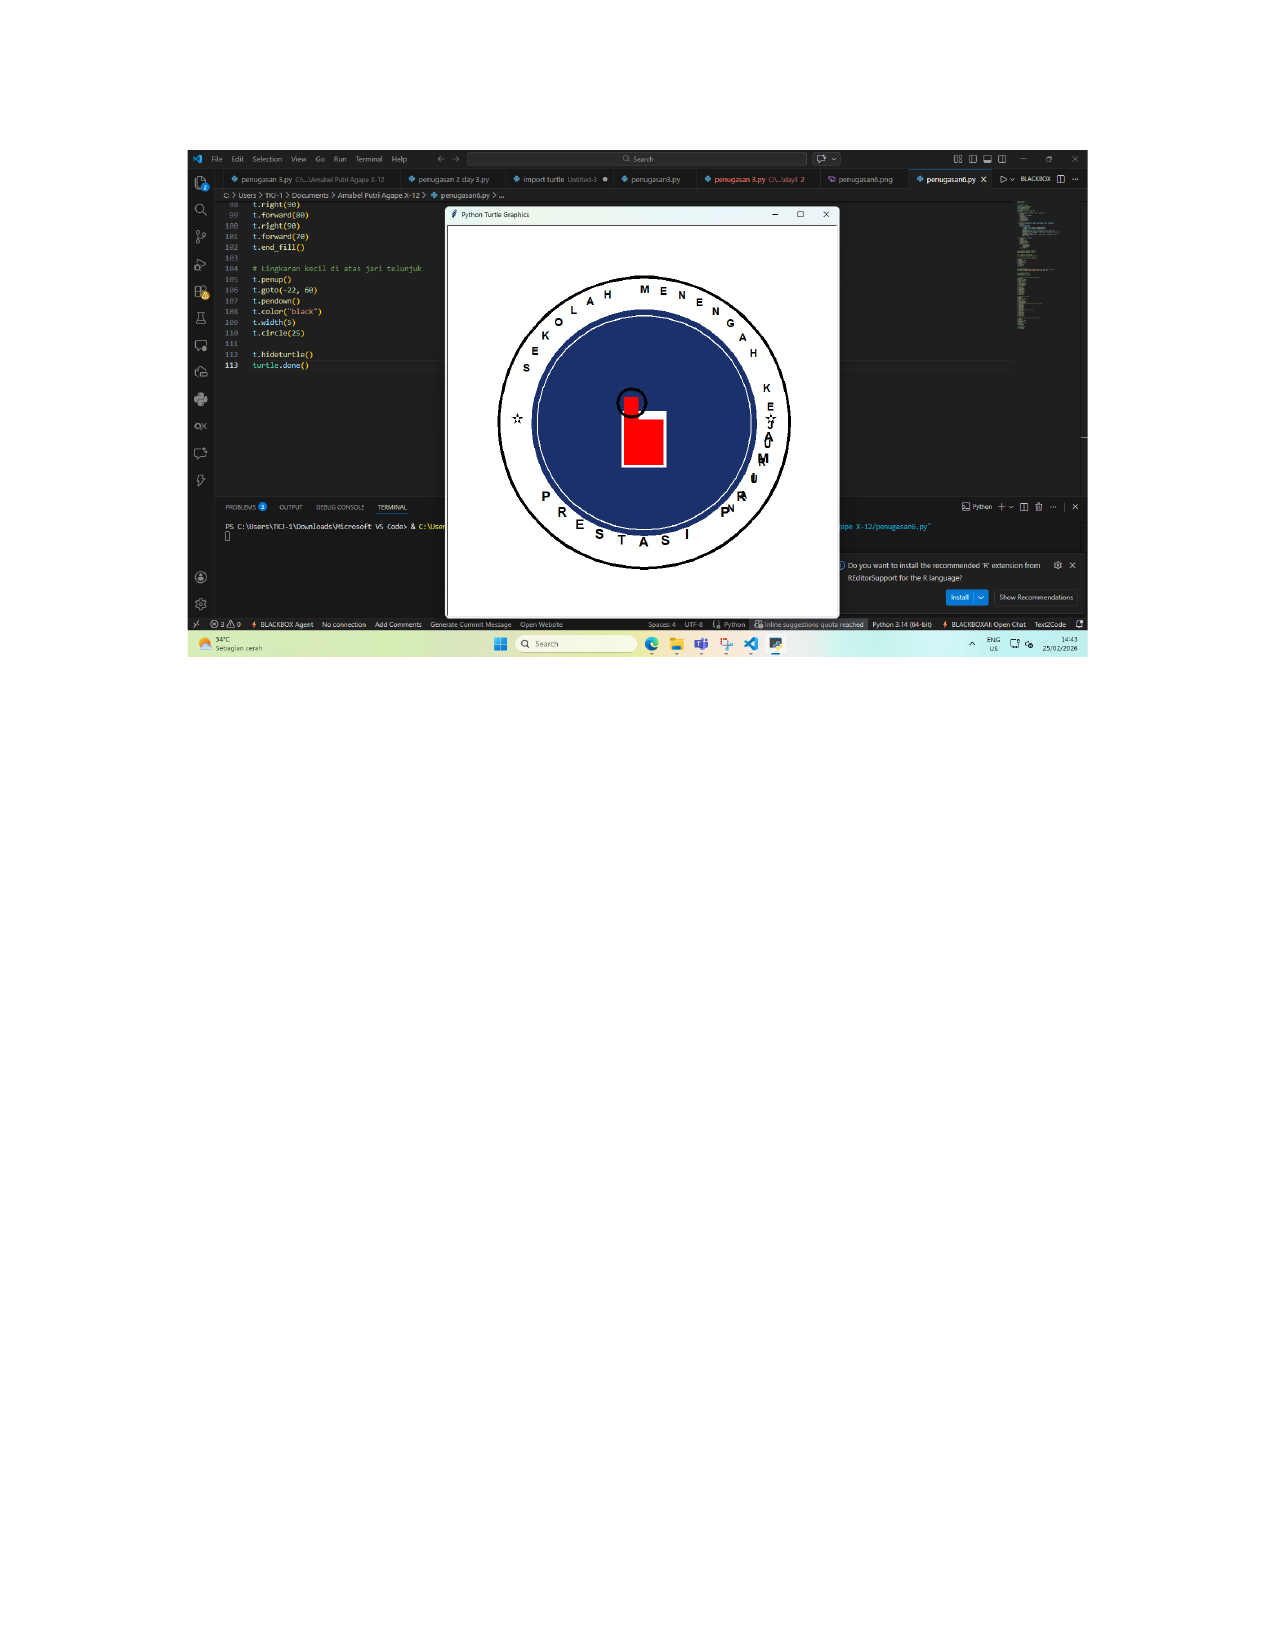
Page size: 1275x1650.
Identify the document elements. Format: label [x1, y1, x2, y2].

picture [187, 150, 1088, 657]
